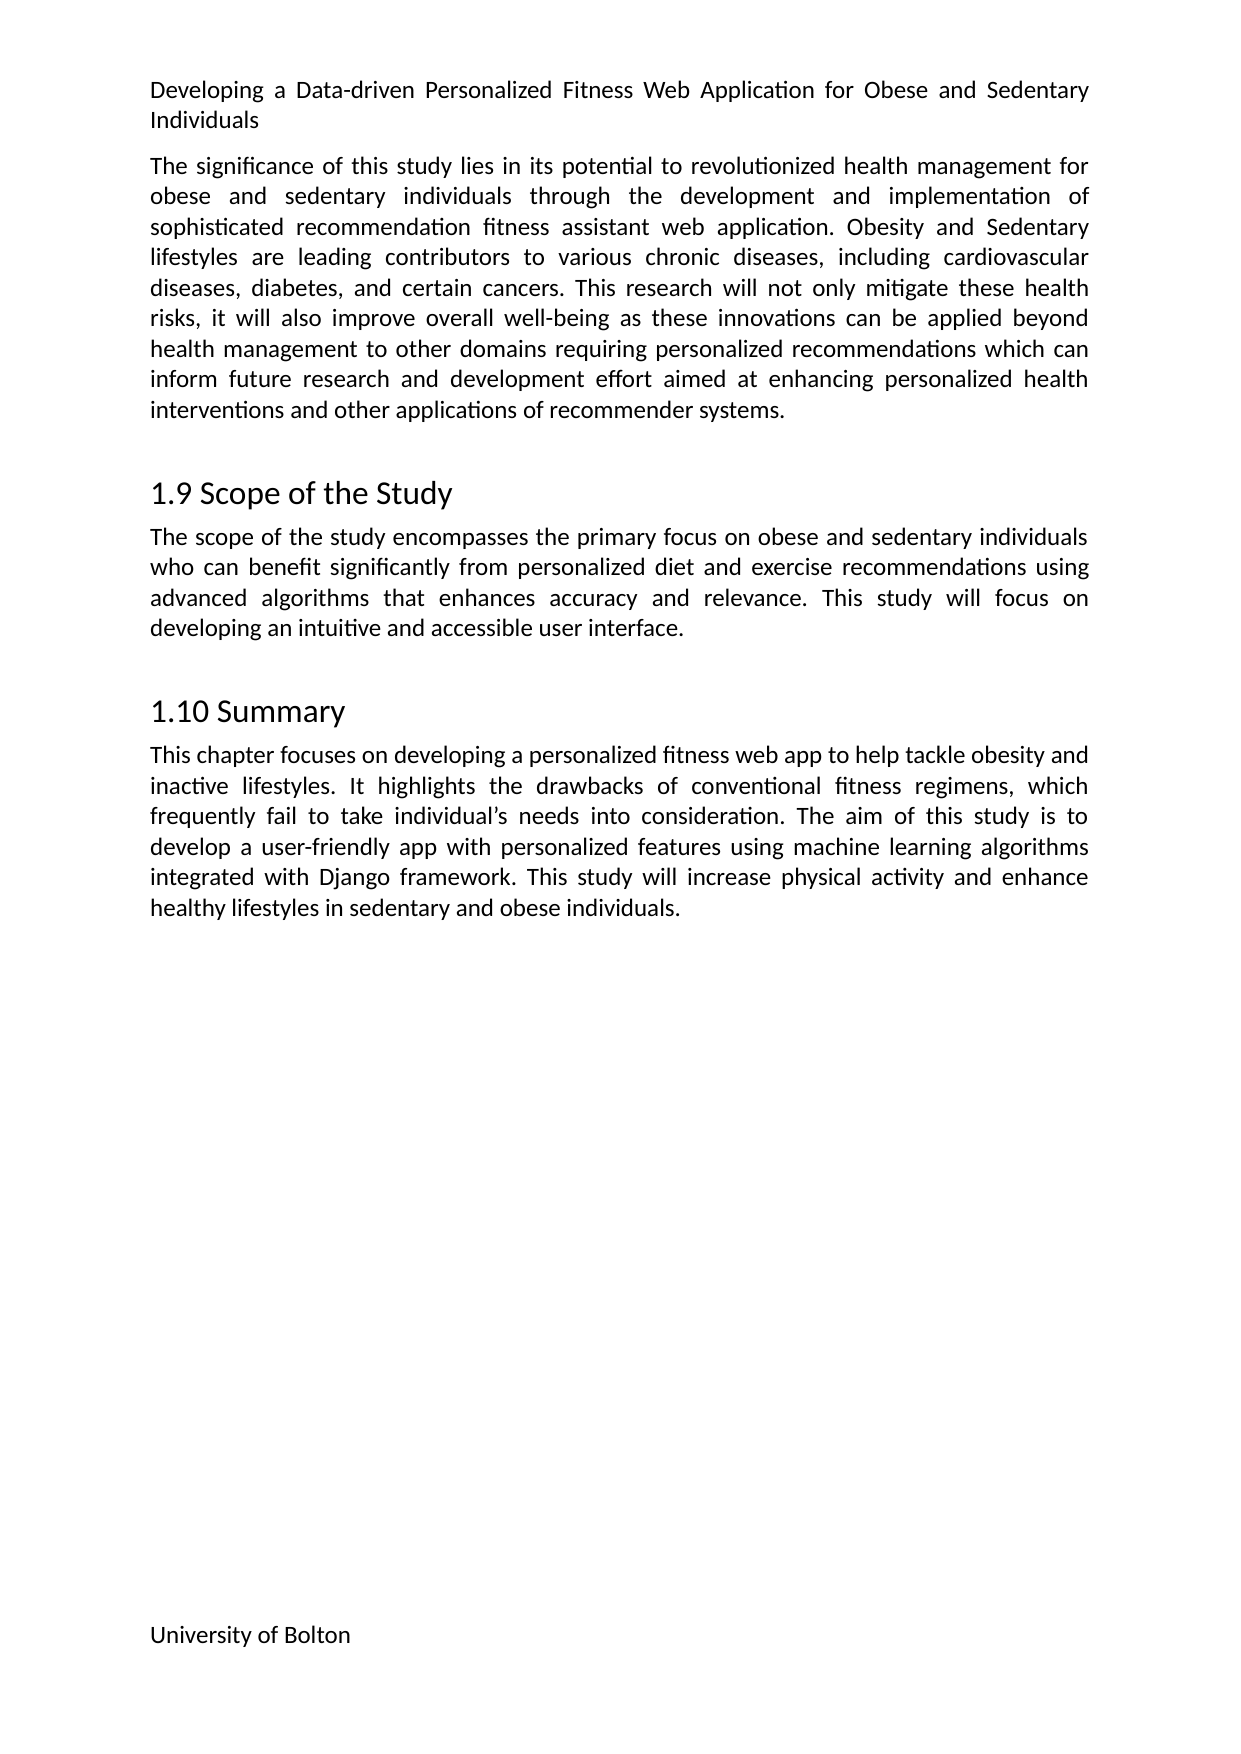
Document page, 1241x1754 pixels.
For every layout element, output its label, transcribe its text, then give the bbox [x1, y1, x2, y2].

text The scope of the study encompasses the primary focus on obese and sedentary individuals who can benefit significantly from personalized diet and exercise recommendations using advanced algorithms that enhances accuracy and relevance. This study will focus on developing an intuitive and accessible user interface. [150, 521, 1090, 643]
subtitle 1.9 Scope of the Study [150, 472, 1090, 513]
text The significance of this study lies in its potential to revolutionized health management for obese and sedentary individuals through the development and implementation of sophisticated recommendation fitness assistant web application. Obesity and Sedentary lifestyles are leading contributors to various chronic diseases, including cardiovascular diseases, diabetes, and certain cancers. This research will not only mitigate these health risks, it will also improve overall well-being as these innovations can be applied beyond health management to other domains requiring personalized recommendations which can inform future research and development effort aimed at enhancing personalized health interventions and other applications of recommender systems. [150, 150, 1090, 425]
text This chapter focuses on developing a personalized fitness web app to help tackle obesity and inactive lifestyles. It highlights the drawbacks of conventional fitness regimens, which frequently fail to take individual’s needs into consideration. The aim of this study is to develop a user-friendly app with personalized features using machine learning algorithms integrated with Django framework. This study will increase physical activity and enhance healthy lifestyles in sedentary and obese individuals. [150, 739, 1090, 922]
subtitle 1.10 Summary [150, 690, 1090, 731]
